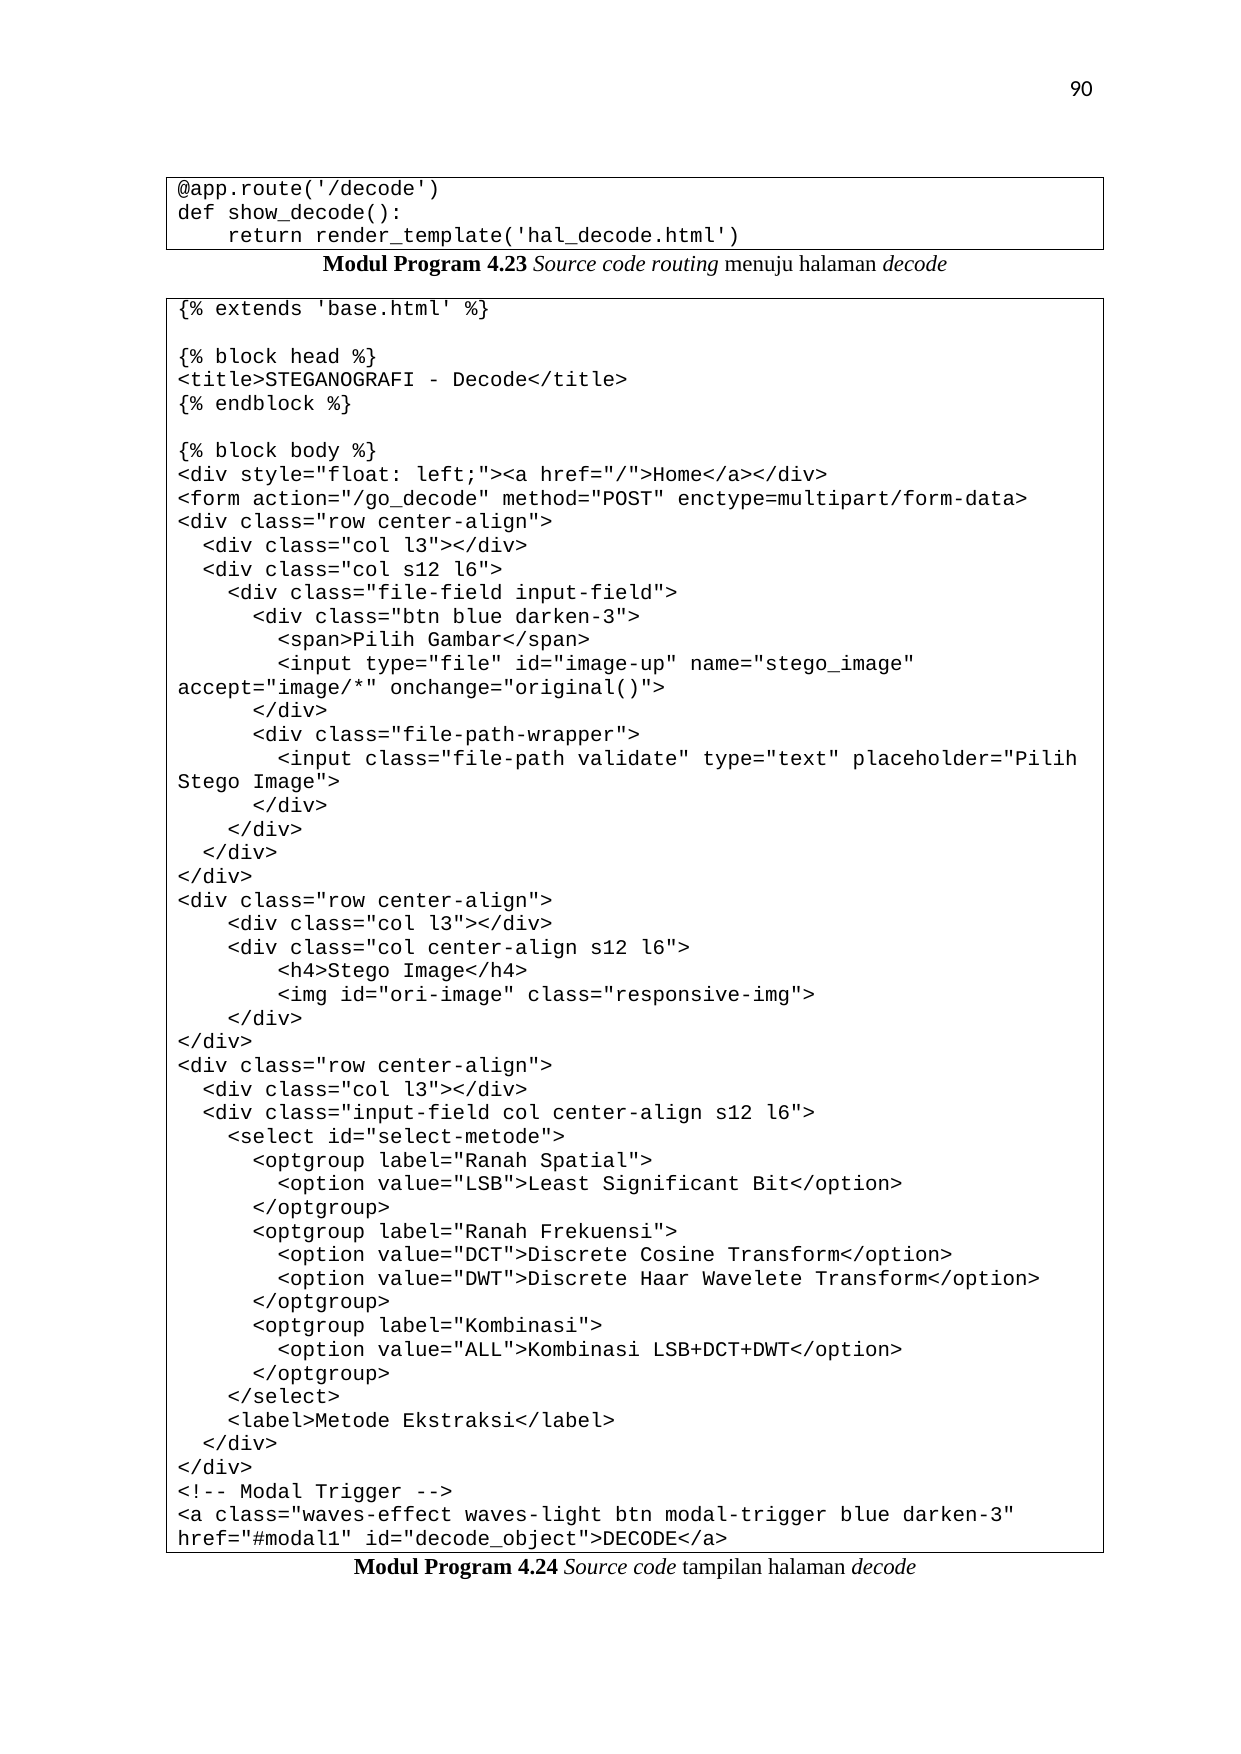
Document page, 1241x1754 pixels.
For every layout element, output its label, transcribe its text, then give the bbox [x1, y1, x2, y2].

table_header @app.route('/decode') def show_decode(): return render_template('hal_decode.html') [167, 178, 1103, 249]
text Modul Program 4.23 Source code routing menuju halaman decode [177, 250, 1092, 277]
text Modul Program 4.24 Source code tampilan halaman decode [177, 1553, 1092, 1579]
table_header {% extends 'base.html' %} {% block head %} <title>STEGANOGRAFI - Decode</title> {% endblock %} {% block body %} <div style="float: left;"><a href="/">Home</a></div> <form action="/go_decode" method="POST" enctype=multipart/form-data> <div class="row center-align"> <div class="col l3"></div> <div class="col s12 l6"> <div class="file-field input-field"> <div class="btn blue darken-3"> <span>Pilih Gambar</span> <input type="file" id="image-up" name="stego_image" accept="image/*" onchange="original()"> </div> <div class="file-path-wrapper"> <input class="file-path validate" type="text" placeholder="Pilih Stego Image"> </div> </div> </div> </div> <div class="row center-align"> <div class="col l3"></div> <div class="col center-align s12 l6"> <h4>Stego Image</h4> <img id="ori-image" class="responsive-img"> </div> </div> <div class="row center-align"> <div class="col l3"></div> <div class="input-field col center-align s12 l6"> <select id="select-metode"> <optgroup label="Ranah Spatial"> <option value="LSB">Least Significant Bit</option> </optgroup> <optgroup label="Ranah Frekuensi"> <option value="DCT">Discrete Cosine Transform</option> <option value="DWT">Discrete Haar Wavelete Transform</option> </optgroup> <optgroup label="Kombinasi"> <option value="ALL">Kombinasi LSB+DCT+DWT</option> </optgroup> </select> <label>Metode Ekstraksi</label> </div> </div> <!-- Modal Trigger --> <a class="waves-effect waves-light btn modal-trigger blue darken-3" href="#modal1" id="decode_object">DECODE</a> [167, 299, 1103, 1552]
